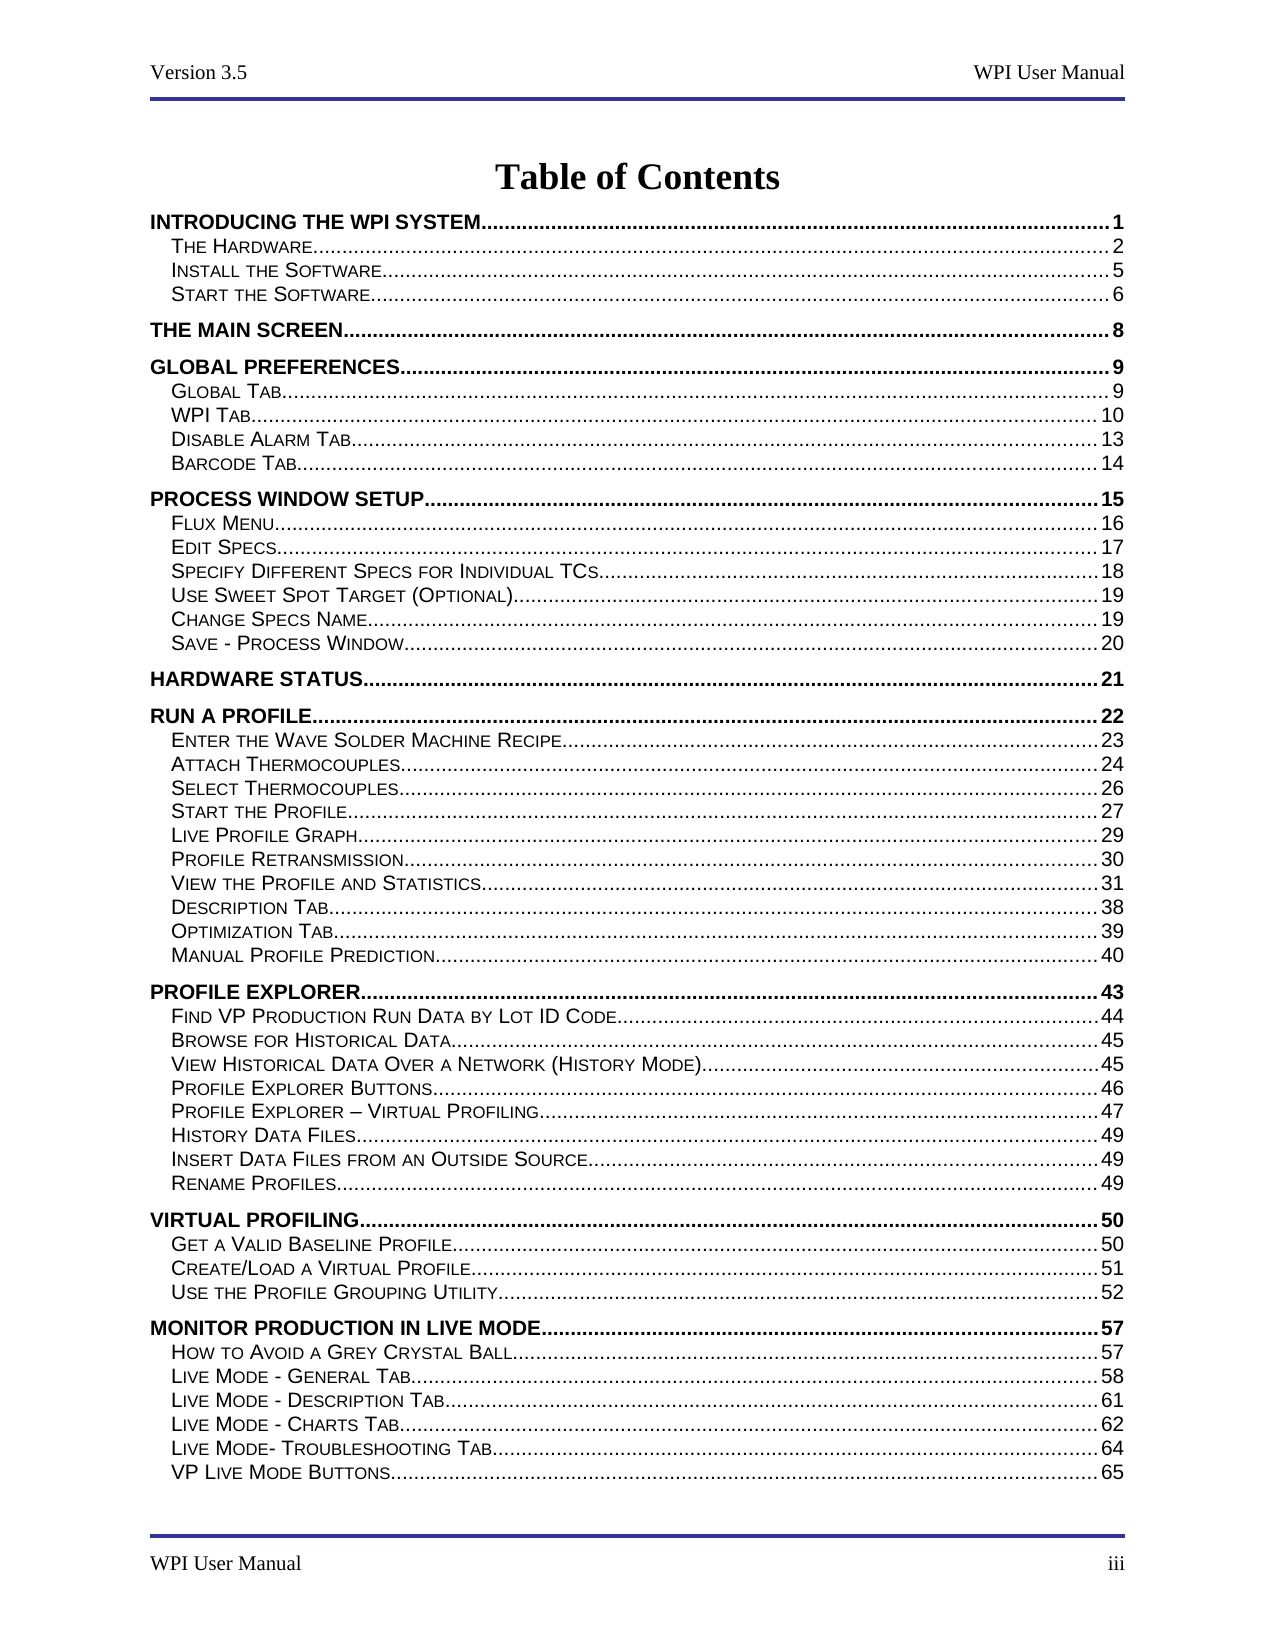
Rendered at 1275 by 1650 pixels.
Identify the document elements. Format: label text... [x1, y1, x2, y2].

text Specify Different Specs for Individual TCs 18 [171, 559, 1125, 583]
text Install the Software 5 [171, 258, 1125, 282]
text Select Thermocouples 26 [171, 775, 1125, 799]
text Flux Menu 16 [171, 511, 1125, 535]
text Save - Process Window 20 [171, 631, 1125, 654]
text Live Mode - Charts Tab 62 [171, 1412, 1125, 1436]
text Insert Data Files from an Outside Source 49 [171, 1147, 1125, 1171]
text Start the Profile 27 [171, 799, 1125, 823]
text Profile Explorer Buttons 46 [171, 1075, 1125, 1099]
text VP Live Mode Buttons 65 [171, 1460, 1125, 1484]
text Disable Alarm Tab 13 [171, 426, 1125, 450]
text Use Sweet Spot Target (Optional) 19 [171, 583, 1125, 607]
text Use the Profile Grouping Utility 52 [171, 1279, 1125, 1303]
text Start the Software 6 [171, 282, 1125, 306]
text View Historical Data Over a Network (History Mode) 45 [171, 1051, 1125, 1075]
text Get a Valid Baseline Profile 50 [171, 1232, 1125, 1256]
text Profile Retransmission 30 [171, 847, 1125, 871]
text WPI Tab 10 [171, 402, 1125, 426]
text Live Mode - Description Tab 61 [171, 1388, 1125, 1412]
text Browse for Historical Data 45 [171, 1027, 1125, 1051]
text Virtual Profiling 50 [150, 1208, 1125, 1232]
title Table of Contents [150, 154, 1125, 197]
text Live Mode- Troubleshooting Tab 64 [171, 1436, 1125, 1460]
text Enter the Wave Solder Machine Recipe 23 [171, 727, 1125, 751]
text Introducing the WPI System 1 [150, 210, 1125, 234]
text Hardware Status 21 [150, 667, 1125, 691]
text History Data Files 49 [171, 1123, 1125, 1147]
text View the Profile and Statistics 31 [171, 871, 1125, 895]
text Create/Load a Virtual Profile 51 [171, 1256, 1125, 1279]
text The Main Screen 8 [150, 318, 1125, 342]
text How to Avoid a Grey Crystal Ball 57 [171, 1340, 1125, 1364]
text Rename Profiles 49 [171, 1171, 1125, 1195]
text Find VP Production Run Data by Lot ID Code 44 [171, 1003, 1125, 1027]
text Global Tab 9 [171, 378, 1125, 402]
text Profile Explorer 43 [150, 979, 1125, 1003]
text Description Tab 38 [171, 895, 1125, 919]
text Optimization Tab 39 [171, 919, 1125, 943]
text Live Mode - General Tab 58 [171, 1364, 1125, 1388]
text Process Window Setup 15 [150, 487, 1125, 511]
text Barcode Tab 14 [171, 450, 1125, 474]
text The Hardware 2 [171, 234, 1125, 258]
text Global Preferences 9 [150, 354, 1125, 378]
text Run A Profile 22 [150, 703, 1125, 727]
text Attach Thermocouples 24 [171, 751, 1125, 775]
text Live Profile Graph 29 [171, 823, 1125, 847]
text Monitor Production in Live Mode 57 [150, 1316, 1125, 1340]
text Profile Explorer – Virtual Profiling 47 [171, 1099, 1125, 1123]
text Edit Specs 17 [171, 535, 1125, 559]
text Manual Profile Prediction 40 [171, 943, 1125, 967]
text Change Specs Name 19 [171, 607, 1125, 631]
